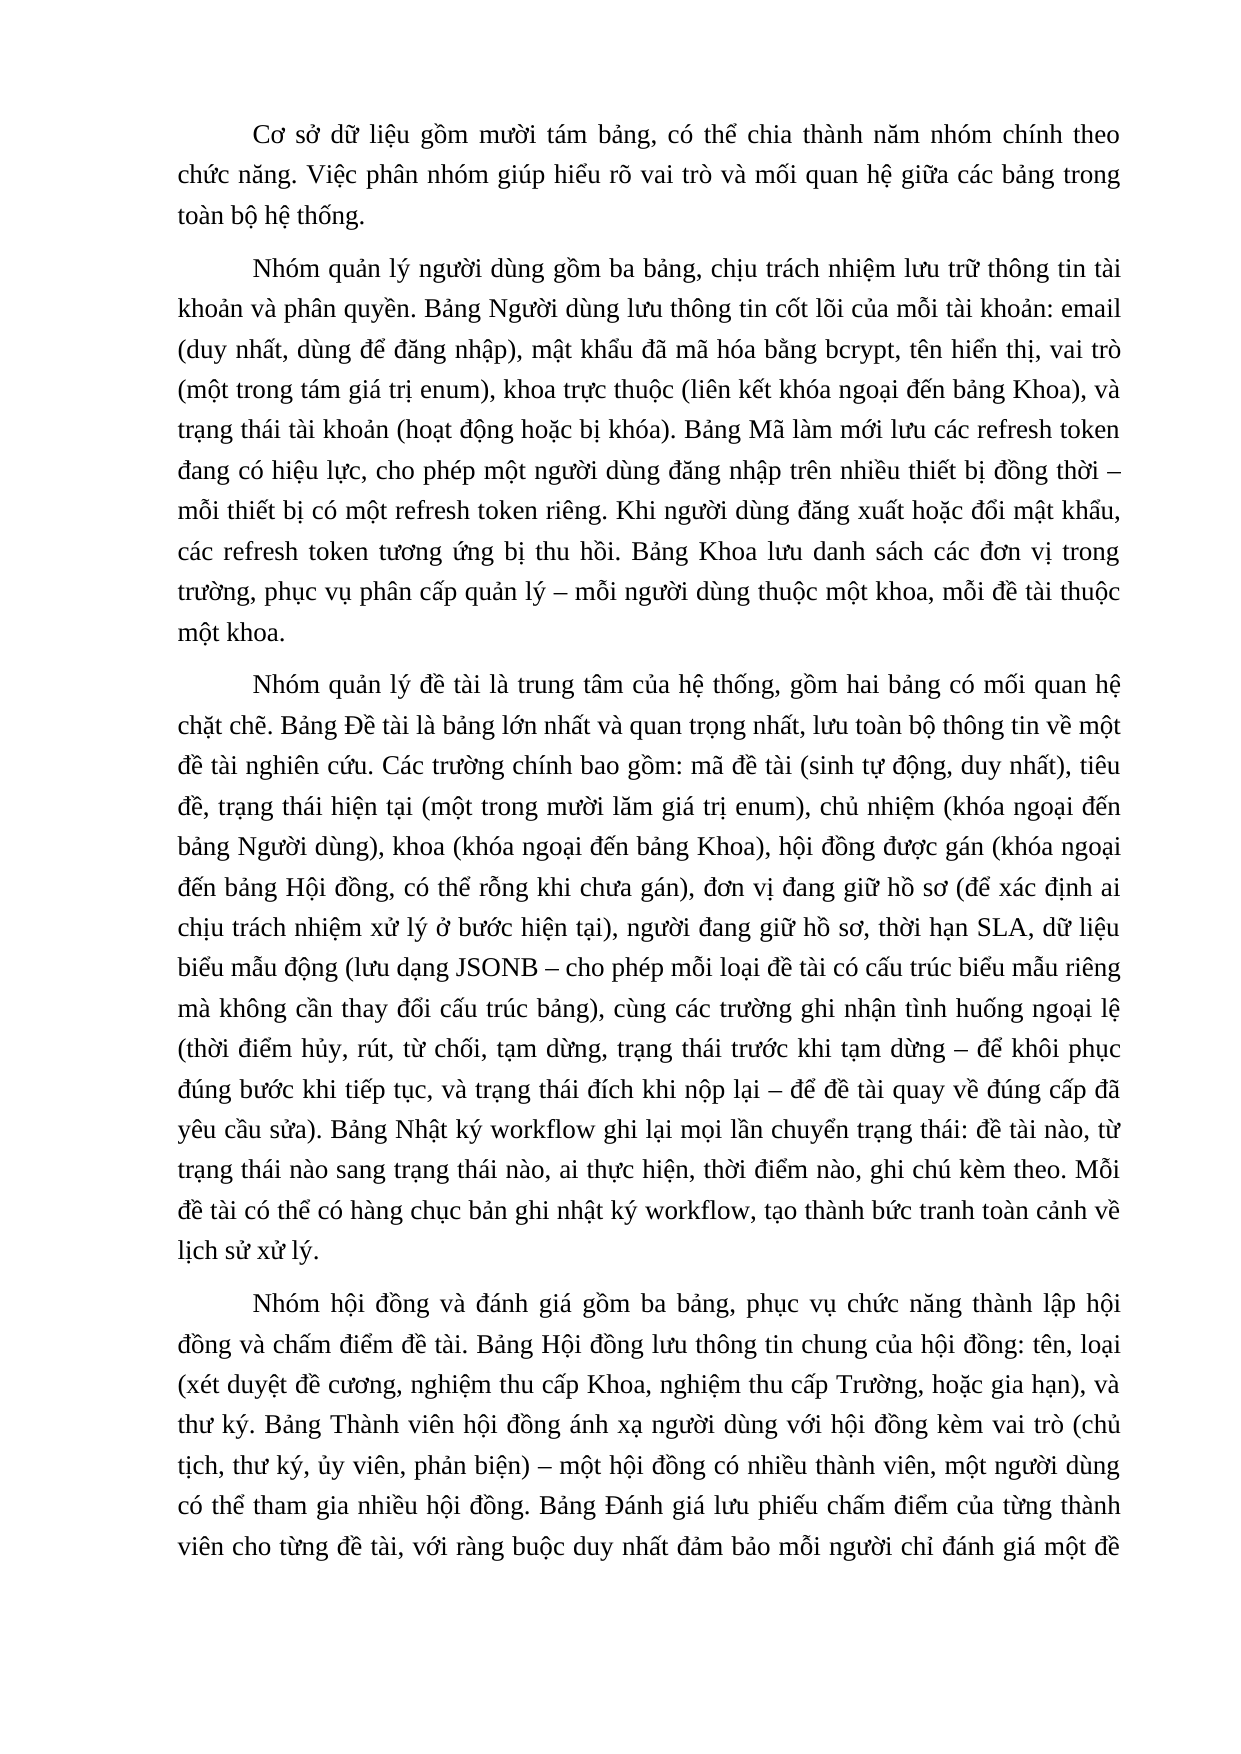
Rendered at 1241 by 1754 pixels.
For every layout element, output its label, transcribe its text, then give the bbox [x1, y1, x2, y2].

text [177, 1287, 1122, 1561]
text Nhóm quản lý người dùng gồm ba bảng, chịu trách nhiệm lưu trữ thông tin tài khoản và phân quyền. Bảng Người dùng lưu thông tin cốt lõi của mỗi tài khoản: email (duy nhất, dùng để đăng nhập), mật khẩu đã mã hóa bằng bcrypt, tên hiển thị, vai trò (một trong tám giá trị enum), khoa trực thuộc (liên kết khóa ngoại đến bảng Khoa), và trạng thái tài khoản (hoạt động hoặc bị khóa). Bảng Mã làm mới lưu các refresh token đang có hiệu lực, cho phép một người dùng đăng nhập trên nhiều thiết bị đồng thời – mỗi thiết bị có một refresh token riêng. Khi người dùng đăng xuất hoặc đổi mật khẩu, các refresh token tương ứng bị thu hồi. Bảng Khoa lưu danh sách các đơn vị trong trường, phục vụ phân cấp quản lý – mỗi người dùng thuộc một khoa, mỗi đề tài thuộc một khoa. [177, 252, 1122, 647]
text Nhóm quản lý đề tài là trung tâm của hệ thống, gồm hai bảng có mối quan hệ chặt chẽ. Bảng Đề tài là bảng lớn nhất và quan trọng nhất, lưu toàn bộ thông tin về một đề tài nghiên cứu. Các trường chính bao gồm: mã đề tài (sinh tự động, duy nhất), tiêu đề, trạng thái hiện tại (một trong mười lăm giá trị enum), chủ nhiệm (khóa ngoại đến bảng Người dùng), khoa (khóa ngoại đến bảng Khoa), hội đồng được gán (khóa ngoại đến bảng Hội đồng, có thể rỗng khi chưa gán), đơn vị đang giữ hồ sơ (để xác định ai chịu trách nhiệm xử lý ở bước hiện tại), người đang giữ hồ sơ, thời hạn SLA, dữ liệu biểu mẫu động (lưu dạng JSONB – cho phép mỗi loại đề tài có cấu trúc biểu mẫu riêng mà không cần thay đổi cấu trúc bảng), cùng các trường ghi nhận tình huống ngoại lệ (thời điểm hủy, rút, từ chối, tạm dừng, trạng thái trước khi tạm dừng – để khôi phục đúng bước khi tiếp tục, và trạng thái đích khi nộp lại – để đề tài quay về đúng cấp đã yêu cầu sửa). Bảng Nhật ký workflow ghi lại mọi lần chuyển trạng thái: đề tài nào, từ trạng thái nào sang trạng thái nào, ai thực hiện, thời điểm nào, ghi chú kèm theo. Mỗi đề tài có thể có hàng chục bản ghi nhật ký workflow, tạo thành bức tranh toàn cảnh về lịch sử xử lý. [177, 668, 1122, 1266]
text Cơ sở dữ liệu gồm mười tám bảng, có thể chia thành năm nhóm chính theo chức năng. Việc phân nhóm giúp hiểu rõ vai trò và mối quan hệ giữa các bảng trong toàn bộ hệ thống. [177, 118, 1122, 230]
